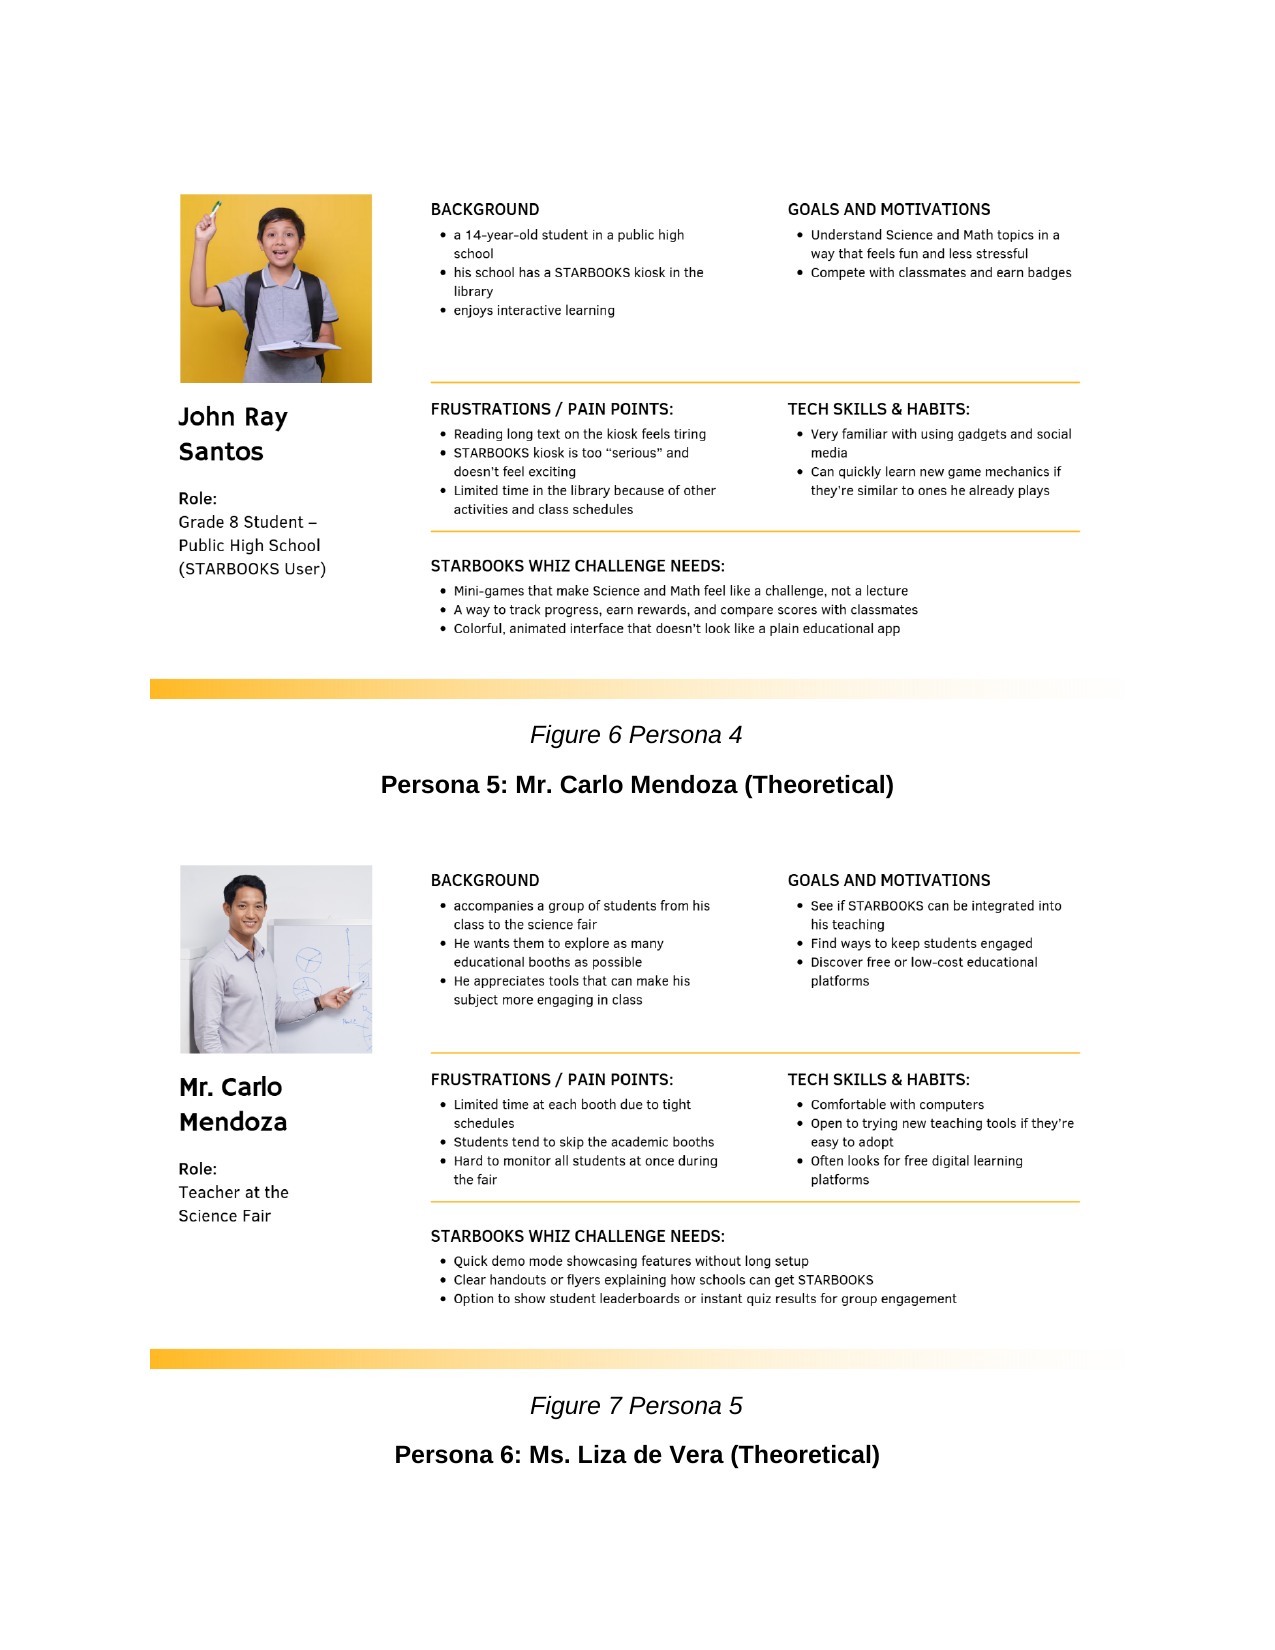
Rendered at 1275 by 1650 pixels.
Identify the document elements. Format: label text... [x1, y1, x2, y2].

picture [150, 150, 1125, 699]
text Figure 6 Persona 4 [150, 721, 1125, 749]
picture [150, 820, 1125, 1369]
text Persona 5: Mr. Carlo Mendoza (Theoretical) [150, 770, 1125, 799]
text Persona 6: Ms. Liza de Vera (Theoretical) [150, 1440, 1125, 1469]
text Figure 7 Persona 5 [150, 1391, 1125, 1419]
